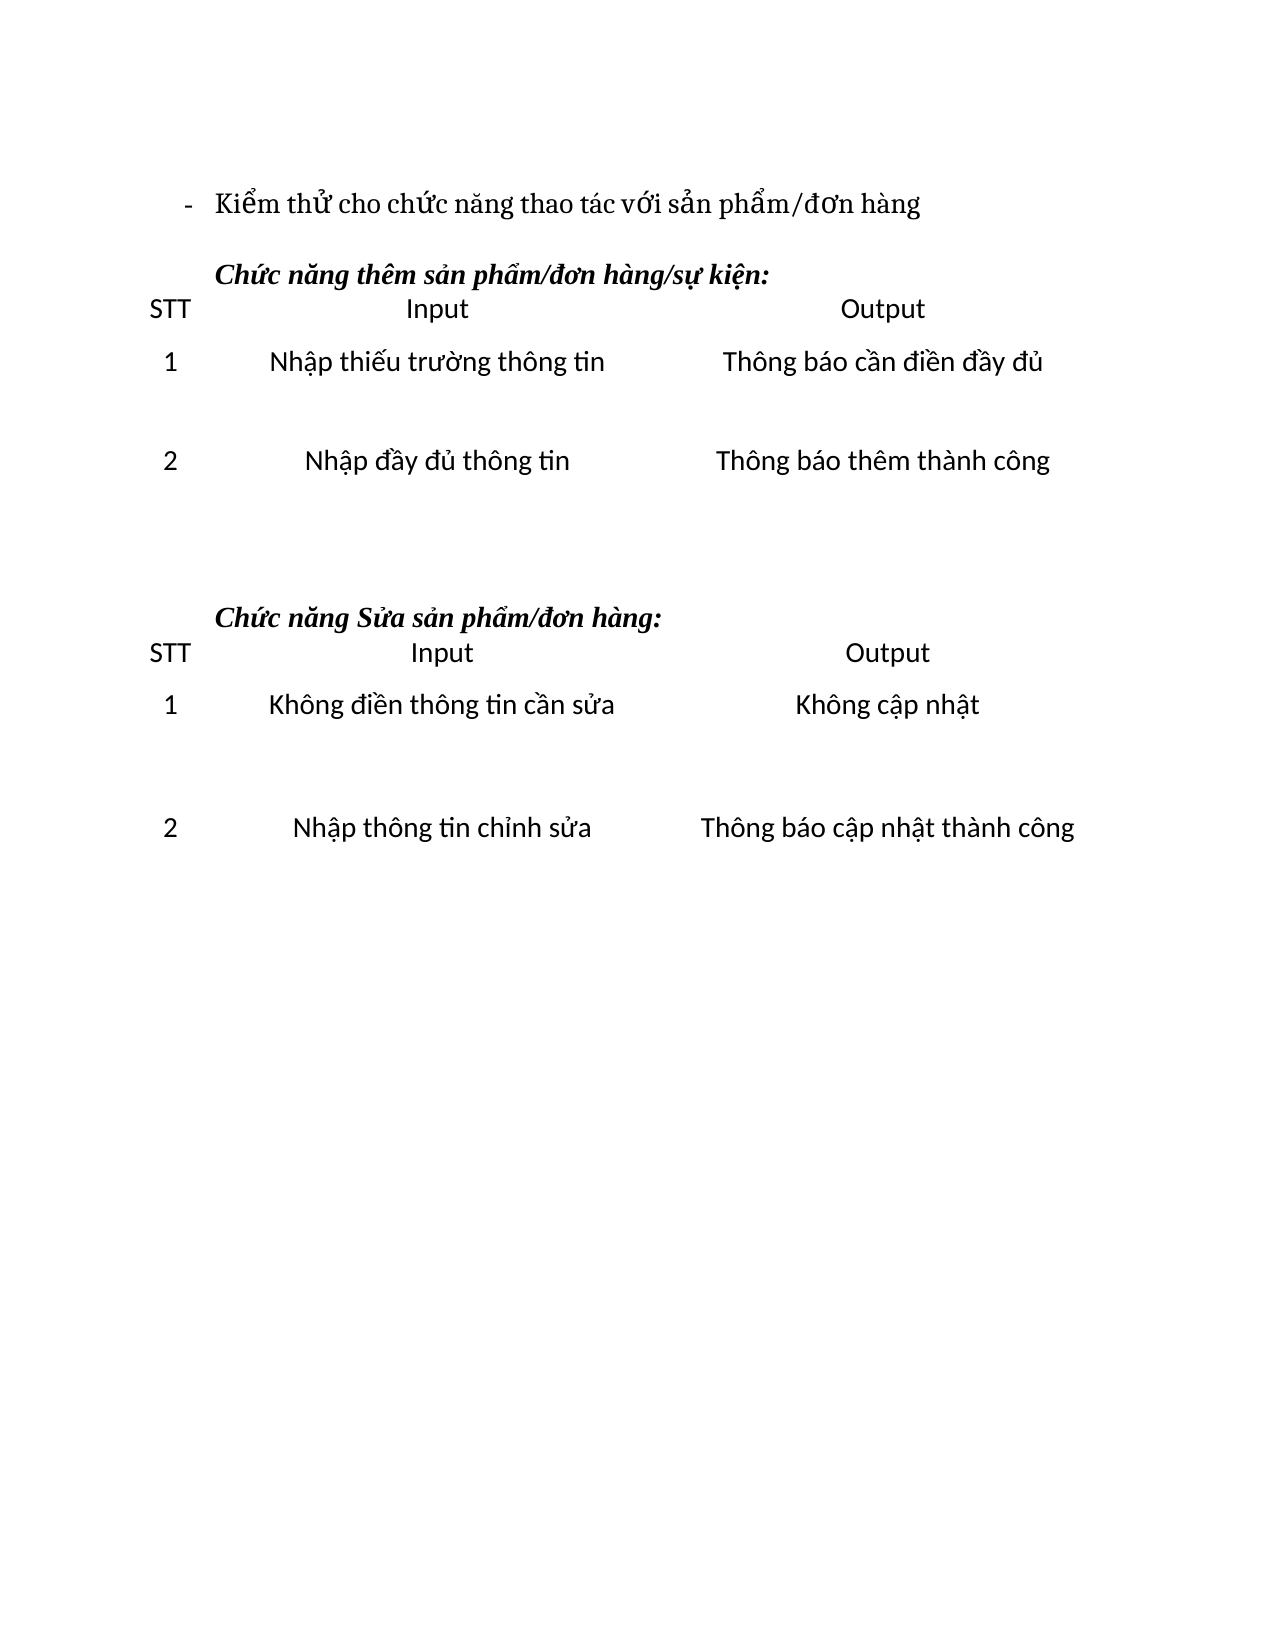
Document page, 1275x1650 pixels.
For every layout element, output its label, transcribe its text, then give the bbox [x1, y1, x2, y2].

text Chức năng Sửa sản phẩm/đơn hàng: [214, 600, 1231, 634]
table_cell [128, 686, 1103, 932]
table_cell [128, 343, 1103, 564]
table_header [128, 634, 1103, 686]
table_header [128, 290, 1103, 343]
subtitle Kiểm thử cho chức năng thao tác với sản phẩm/đơn hàng [184, 188, 1231, 221]
text Chức năng thêm sản phẩm/đơn hàng/sự kiện: [214, 257, 1231, 290]
